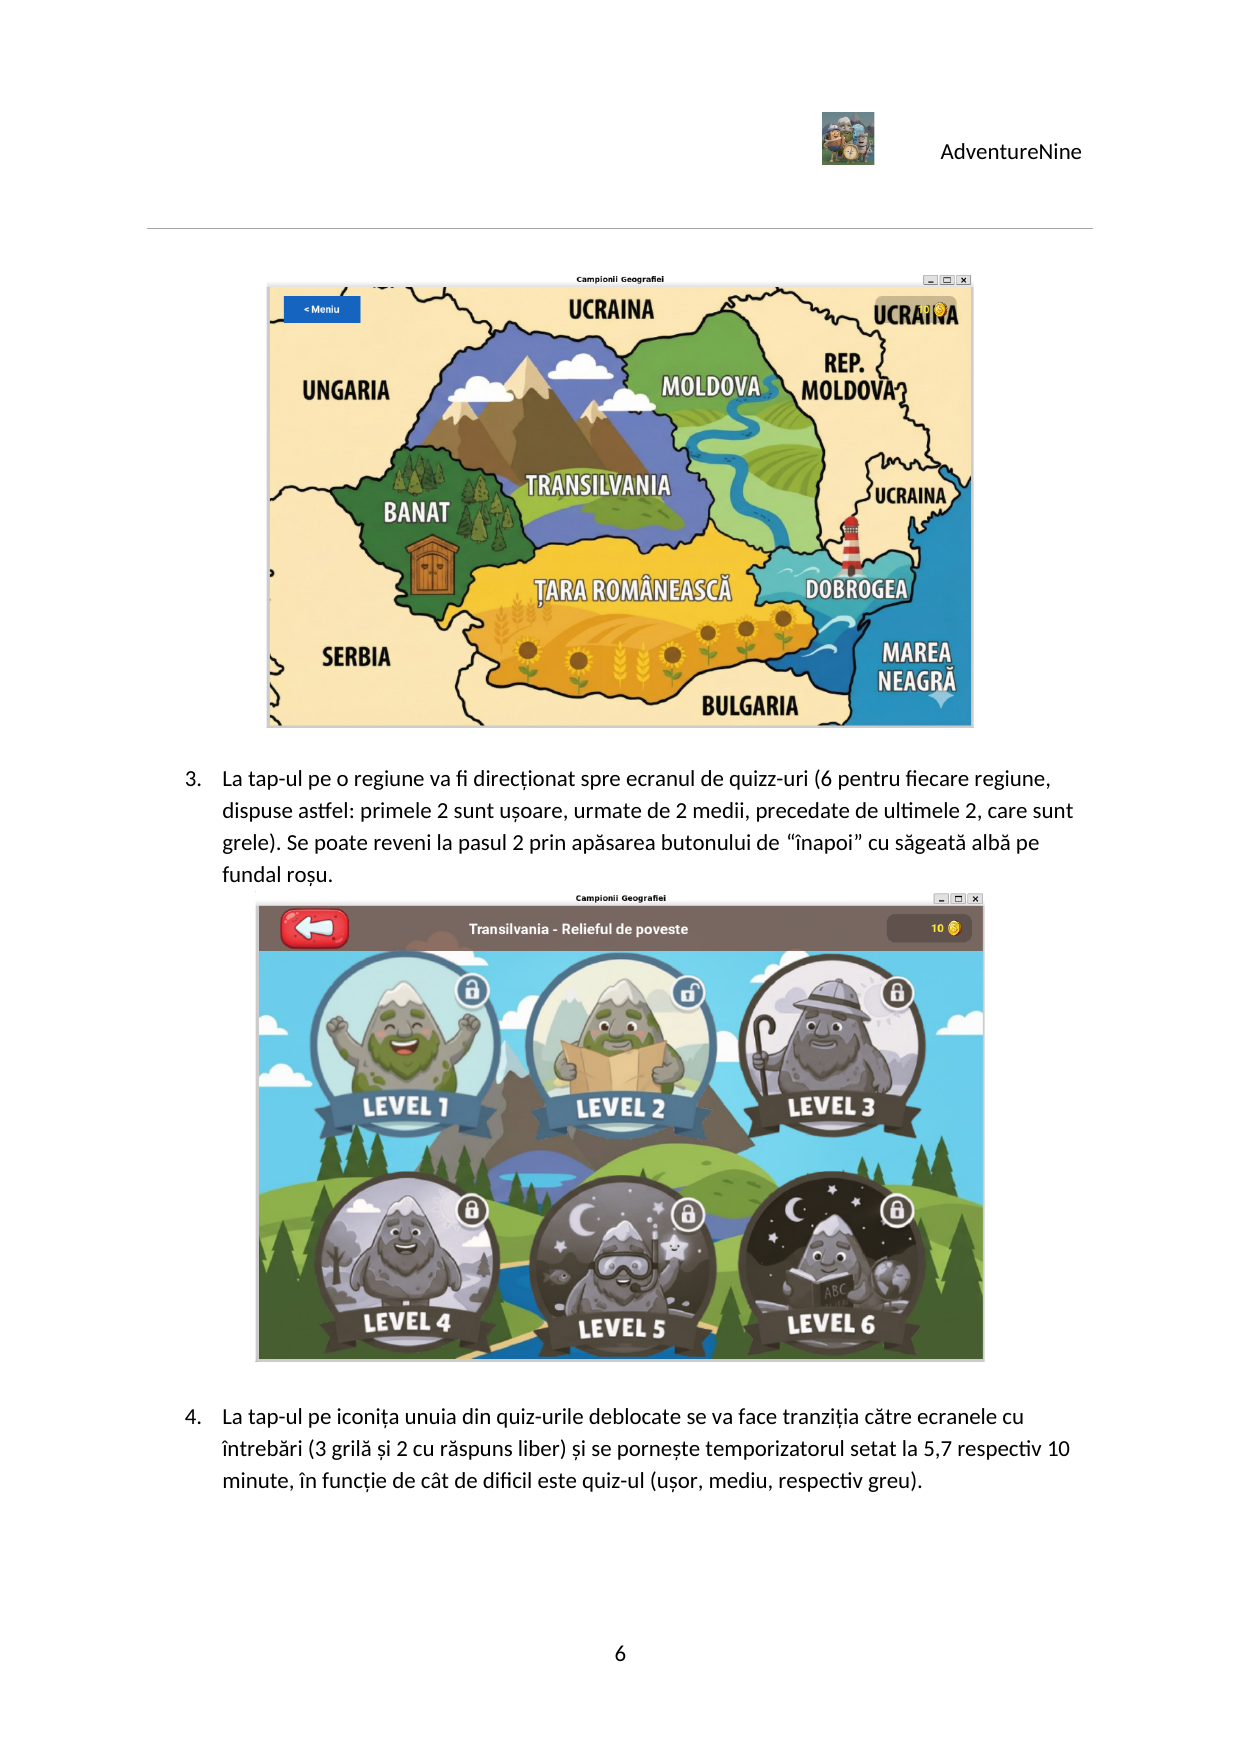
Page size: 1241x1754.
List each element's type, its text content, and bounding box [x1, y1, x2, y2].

picture [255, 891, 985, 1362]
picture [266, 273, 974, 728]
list La tap-ul pe o regiune va fi direcționat spre ecranul de quizz-uri (6 pentru fiecare regiune, dispuse astfel: primele 2 sunt ușoare, urmate de 2 medii, precedate de ultimele 2, care sunt grele). Se poate reveni la pasul 2 prin apăsarea butonului de “înapoi” cu săgeată albă pe fundal roșu. [184, 764, 1093, 888]
list La tap-ul pe iconița unuia din quiz-urile deblocate se va face tranziția către ecranele cu întrebări (3 grilă și 2 cu răspuns liber) și se pornește temporizatorul setat la 5,7 respectiv 10 minute, în funcție de cât de dificil este quiz-ul (ușor, mediu, respectiv greu). [184, 1402, 1093, 1494]
